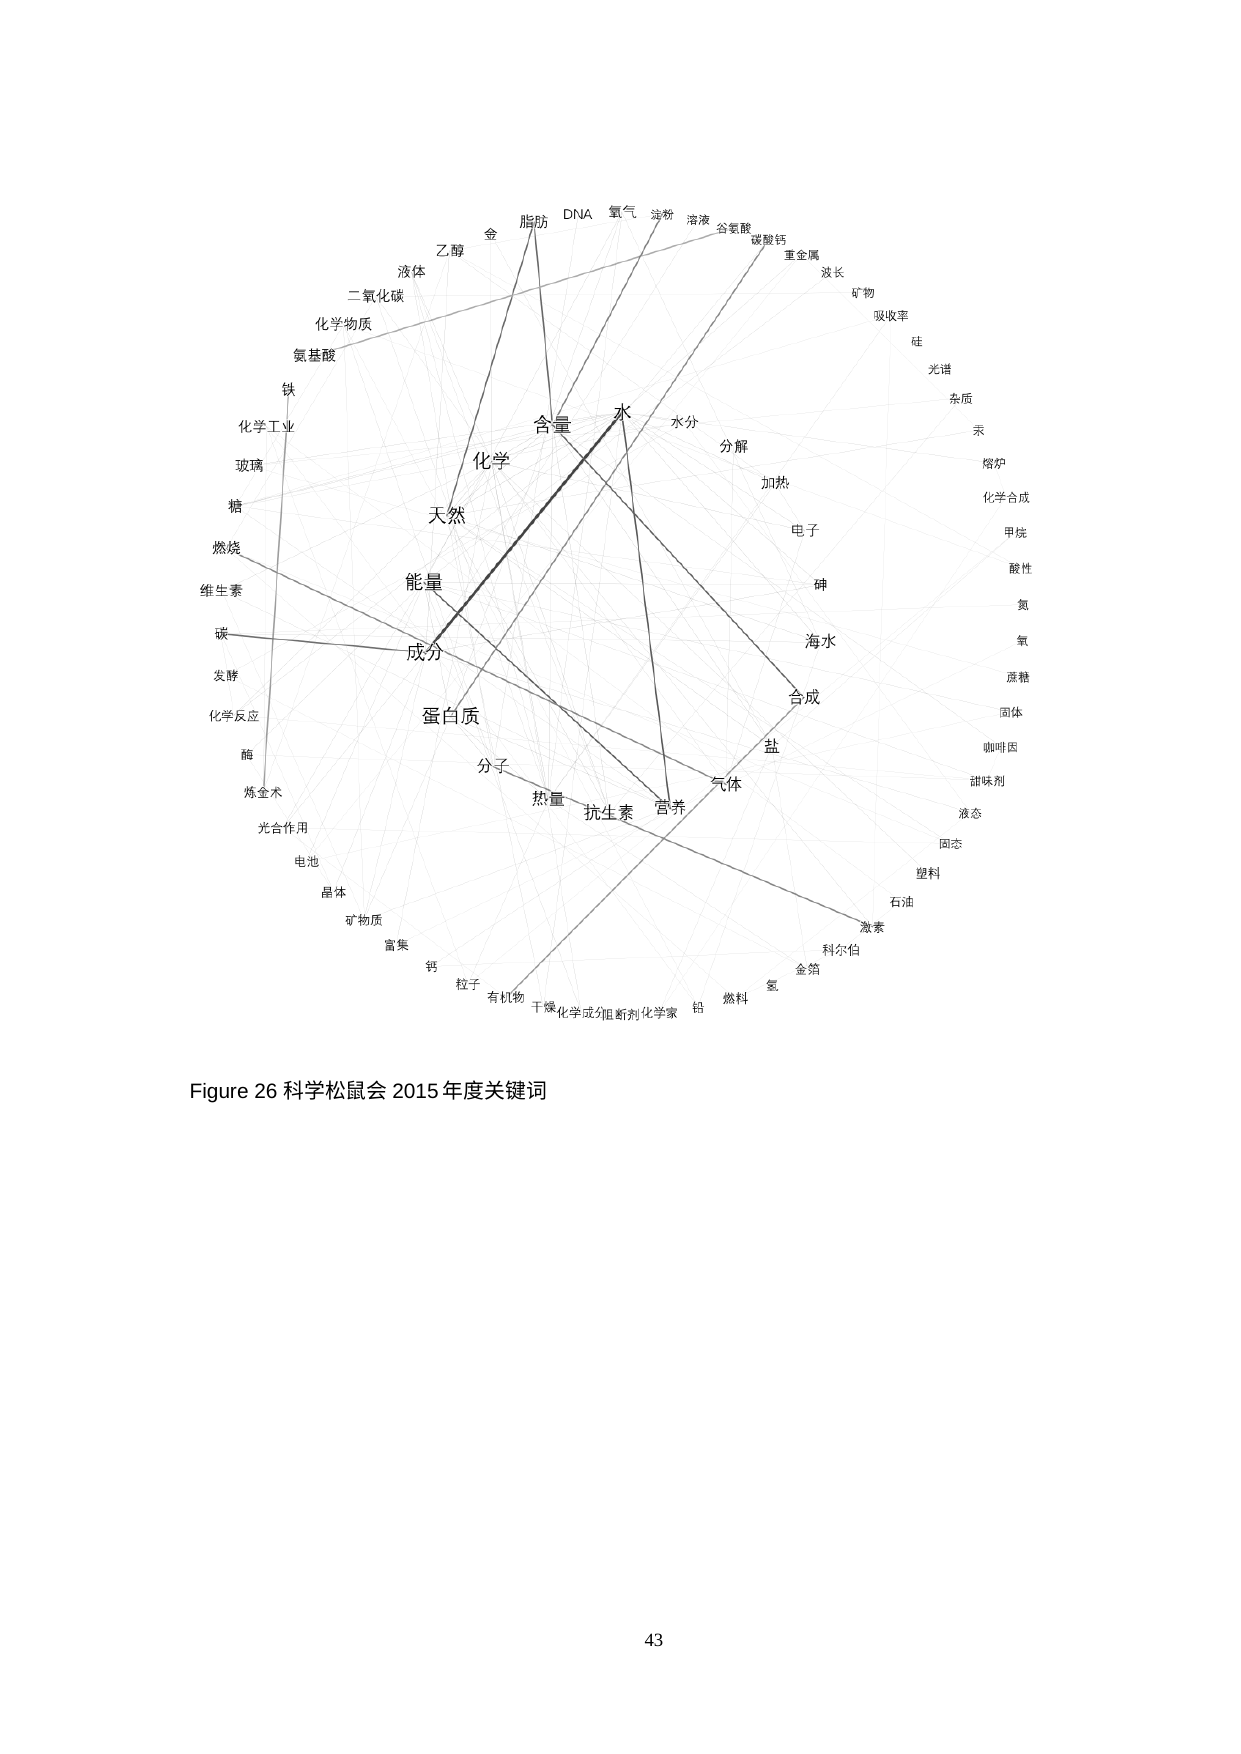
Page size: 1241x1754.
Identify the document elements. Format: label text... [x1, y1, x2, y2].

picture [189, 179, 1055, 1045]
